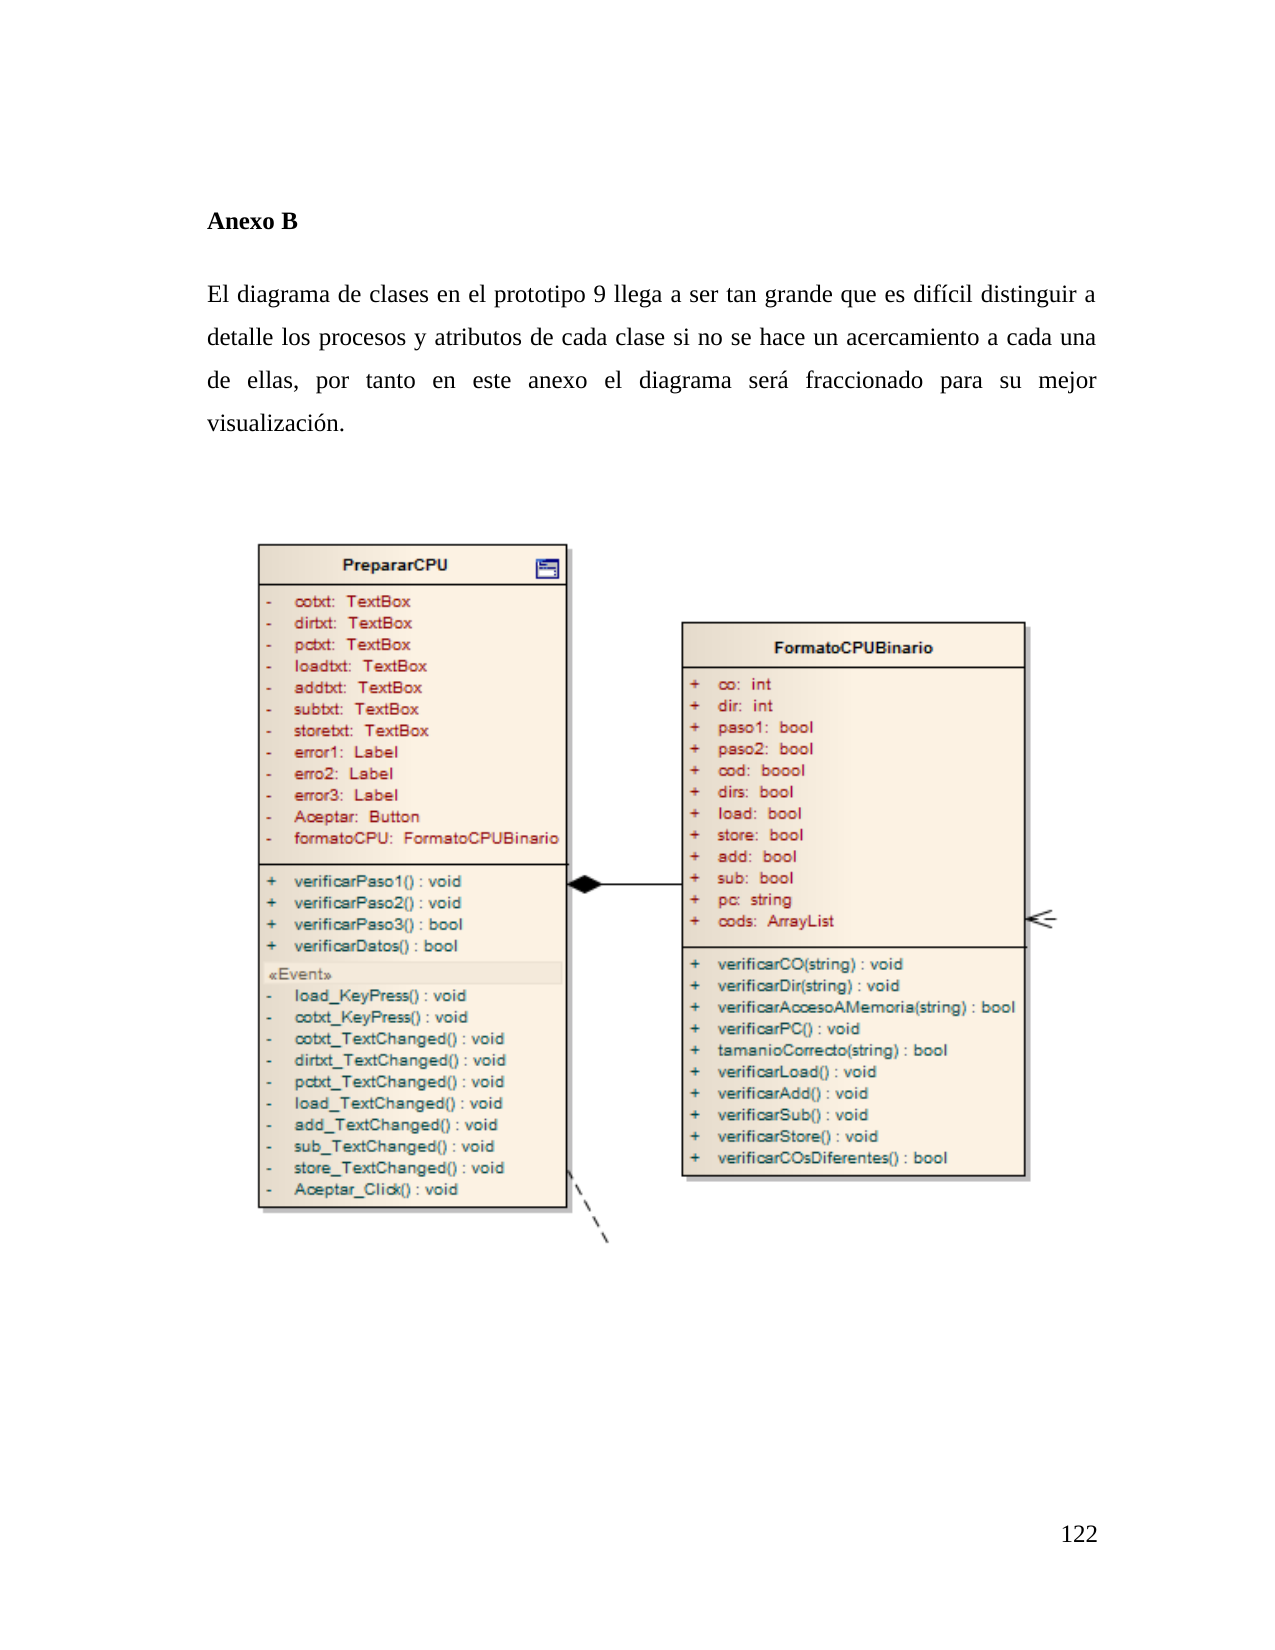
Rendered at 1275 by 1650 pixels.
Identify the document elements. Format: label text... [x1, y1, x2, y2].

text El diagrama de clases en el prototipo 9 llega a ser tan grande que es difícil distinguir a detalle los procesos y atributos de cada clase si no se hace un acercamiento a cada una de ellas, por tanto en este anexo el diagrama será fraccionado para su mejor visualización. [207, 279, 1098, 437]
subtitle Anexo B [207, 206, 1098, 235]
picture [245, 536, 1059, 1244]
